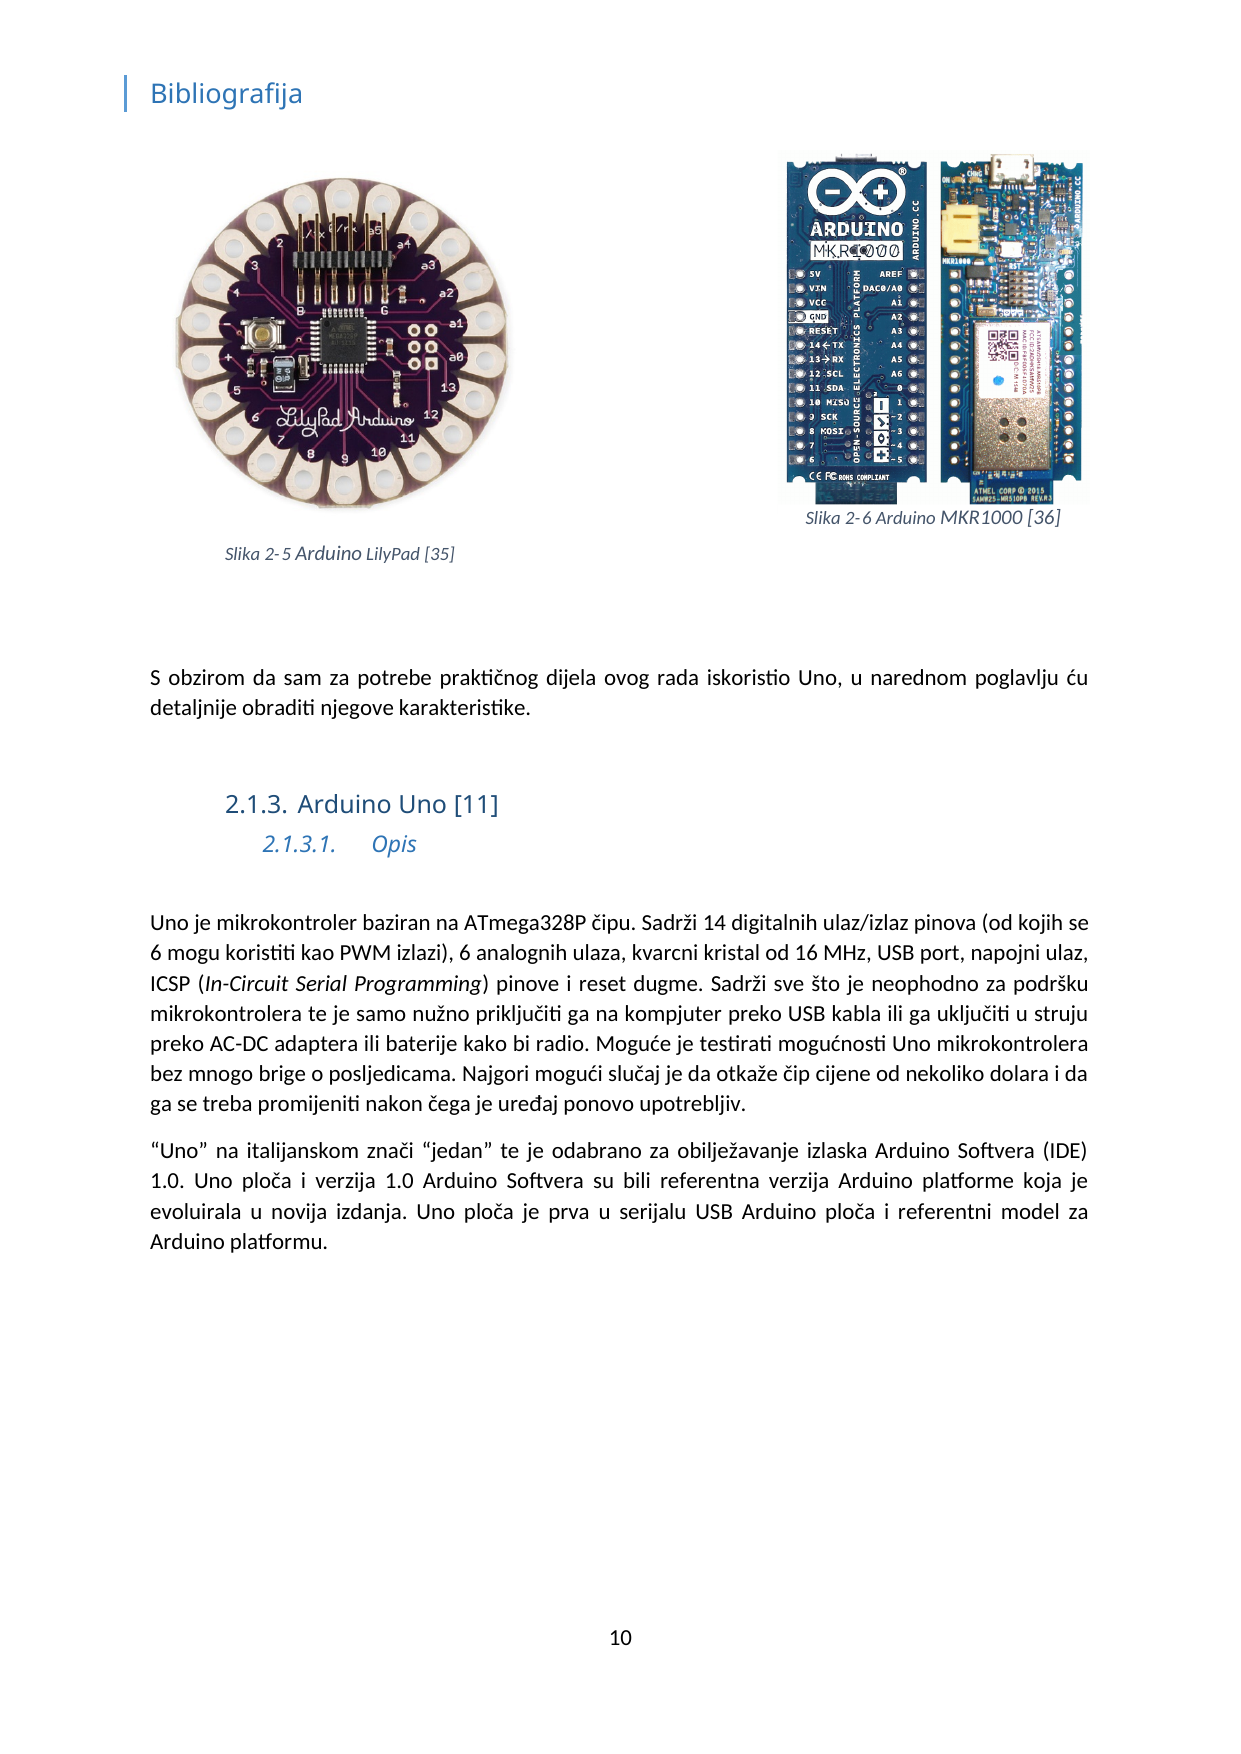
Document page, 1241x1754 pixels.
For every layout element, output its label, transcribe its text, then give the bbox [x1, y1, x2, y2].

text S obzirom da sam za potrebe praktičnog dijela ovog rada iskoristio Uno, u narednom poglavlju ću detaljnije obraditi njegove karakteristike. [150, 663, 1090, 721]
text Uno je mikrokontroler baziran na ATmega328P čipu. Sadrži 14 digitalnih ulaz/izlaz pinova (od kojih se 6 mogu koristiti kao PWM izlazi), 6 analognih ulaza, kvarcni kristal od 16 MHz, USB port, napojni ulaz, ICSP (In-Circuit Serial Programming) pinove i reset dugme. Sadrži sve što je neophodno za podršku mikrokontrolera te je samo nužno priključiti ga na kompjuter preko USB kabla ili ga uključiti u struju preko AC-DC adaptera ili baterije kako bi radio. Moguće je testirati mogućnosti Uno mikrokontrolera bez mnogo brige o posljedicama. Najgori mogući slučaj je da otkaže čip cijene od nekoliko dolara i da ga se treba promijeniti nakon čega je uređaj ponovo upotrebljiv. [150, 908, 1090, 1118]
picture [150, 150, 532, 532]
subtitle Arduino Uno [225, 787, 1090, 821]
picture [777, 150, 1091, 504]
subtitle Opis [262, 828, 1090, 859]
text “Uno” na italijanskom znači “jedan” te je odabrano za obilježavanje izlaska Arduino Softvera (IDE) 1.0. Uno ploča i verzija 1.0 Arduino Softvera su bili referentna verzija Arduino platforme koja je evoluirala u novija izdanja. Uno ploča je prva u serijalu USB Arduino ploča i referentni model za Arduino platformu. [150, 1136, 1090, 1255]
